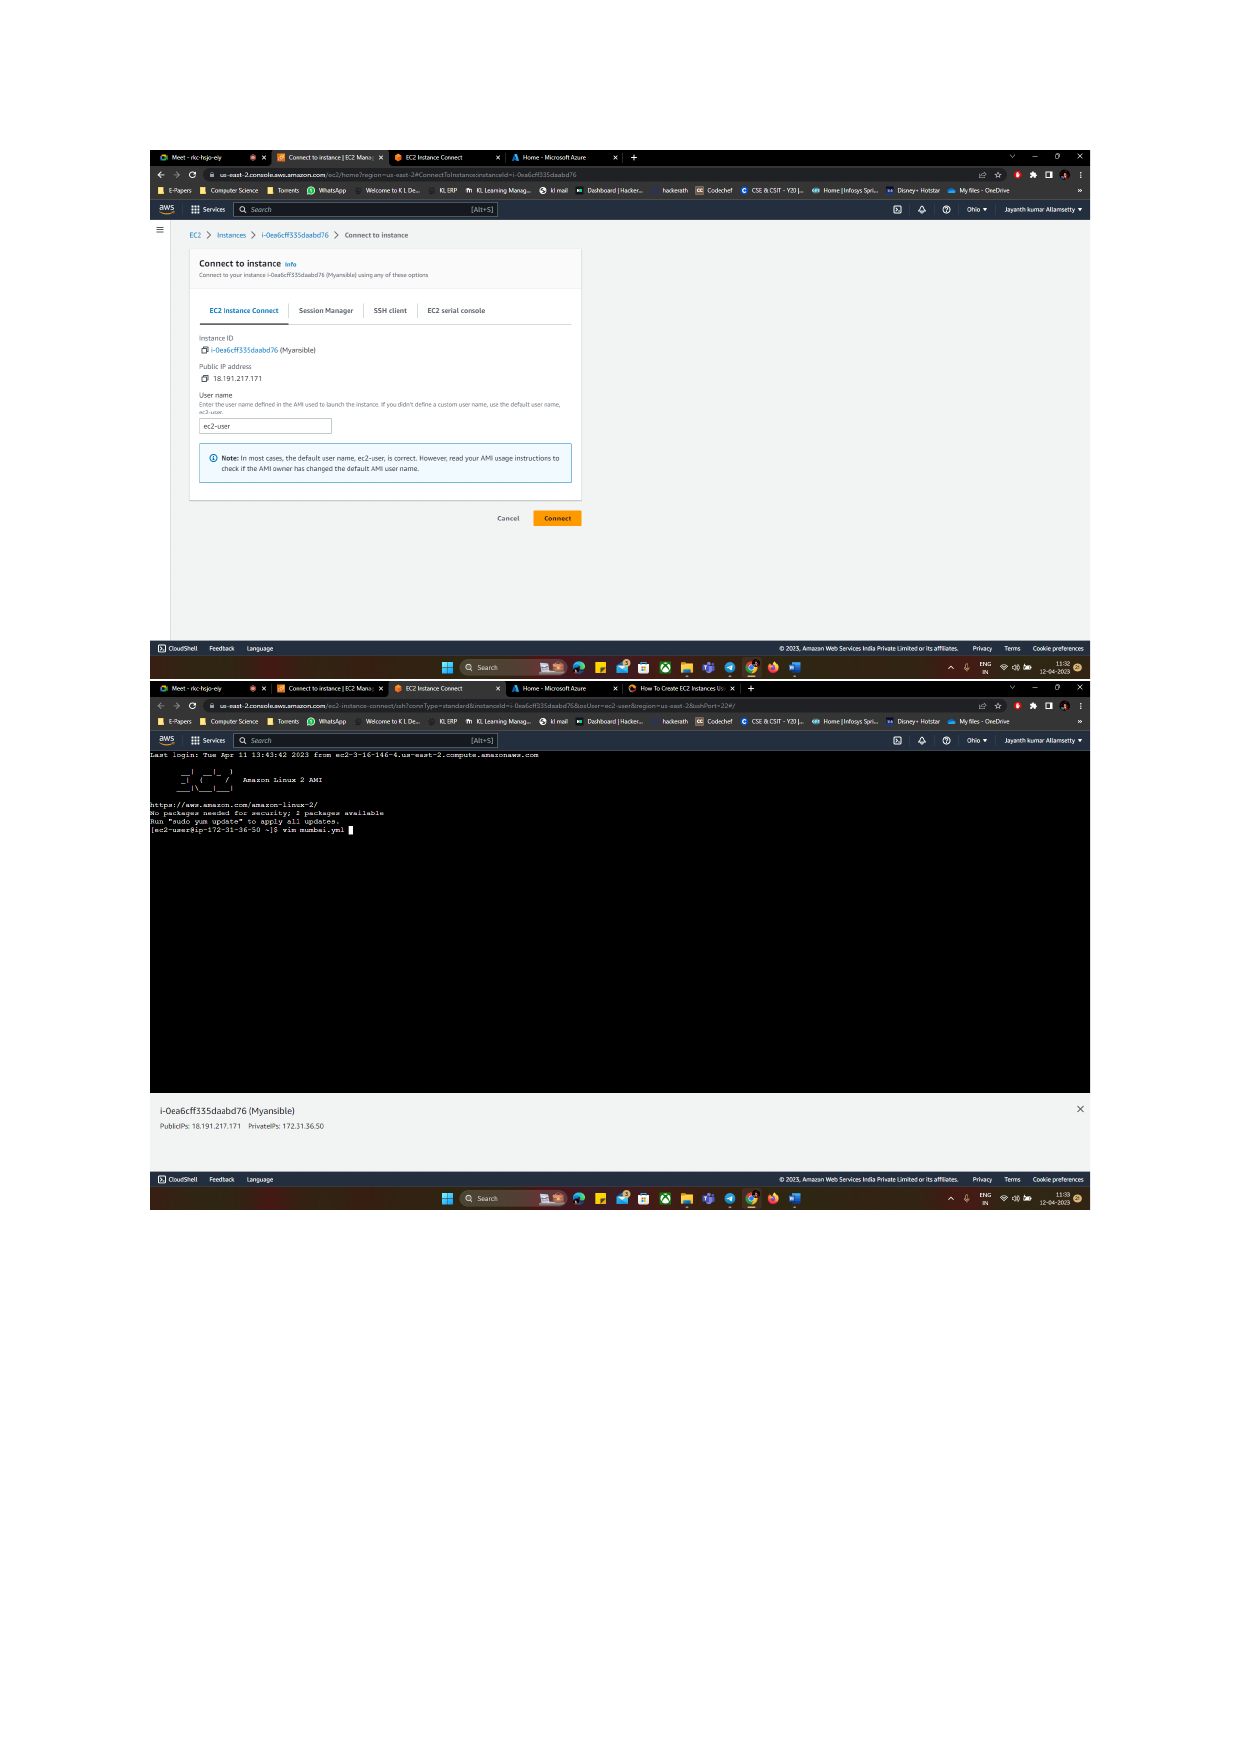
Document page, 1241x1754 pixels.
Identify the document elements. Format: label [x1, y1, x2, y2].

picture [150, 150, 1091, 679]
picture [150, 681, 1091, 1210]
